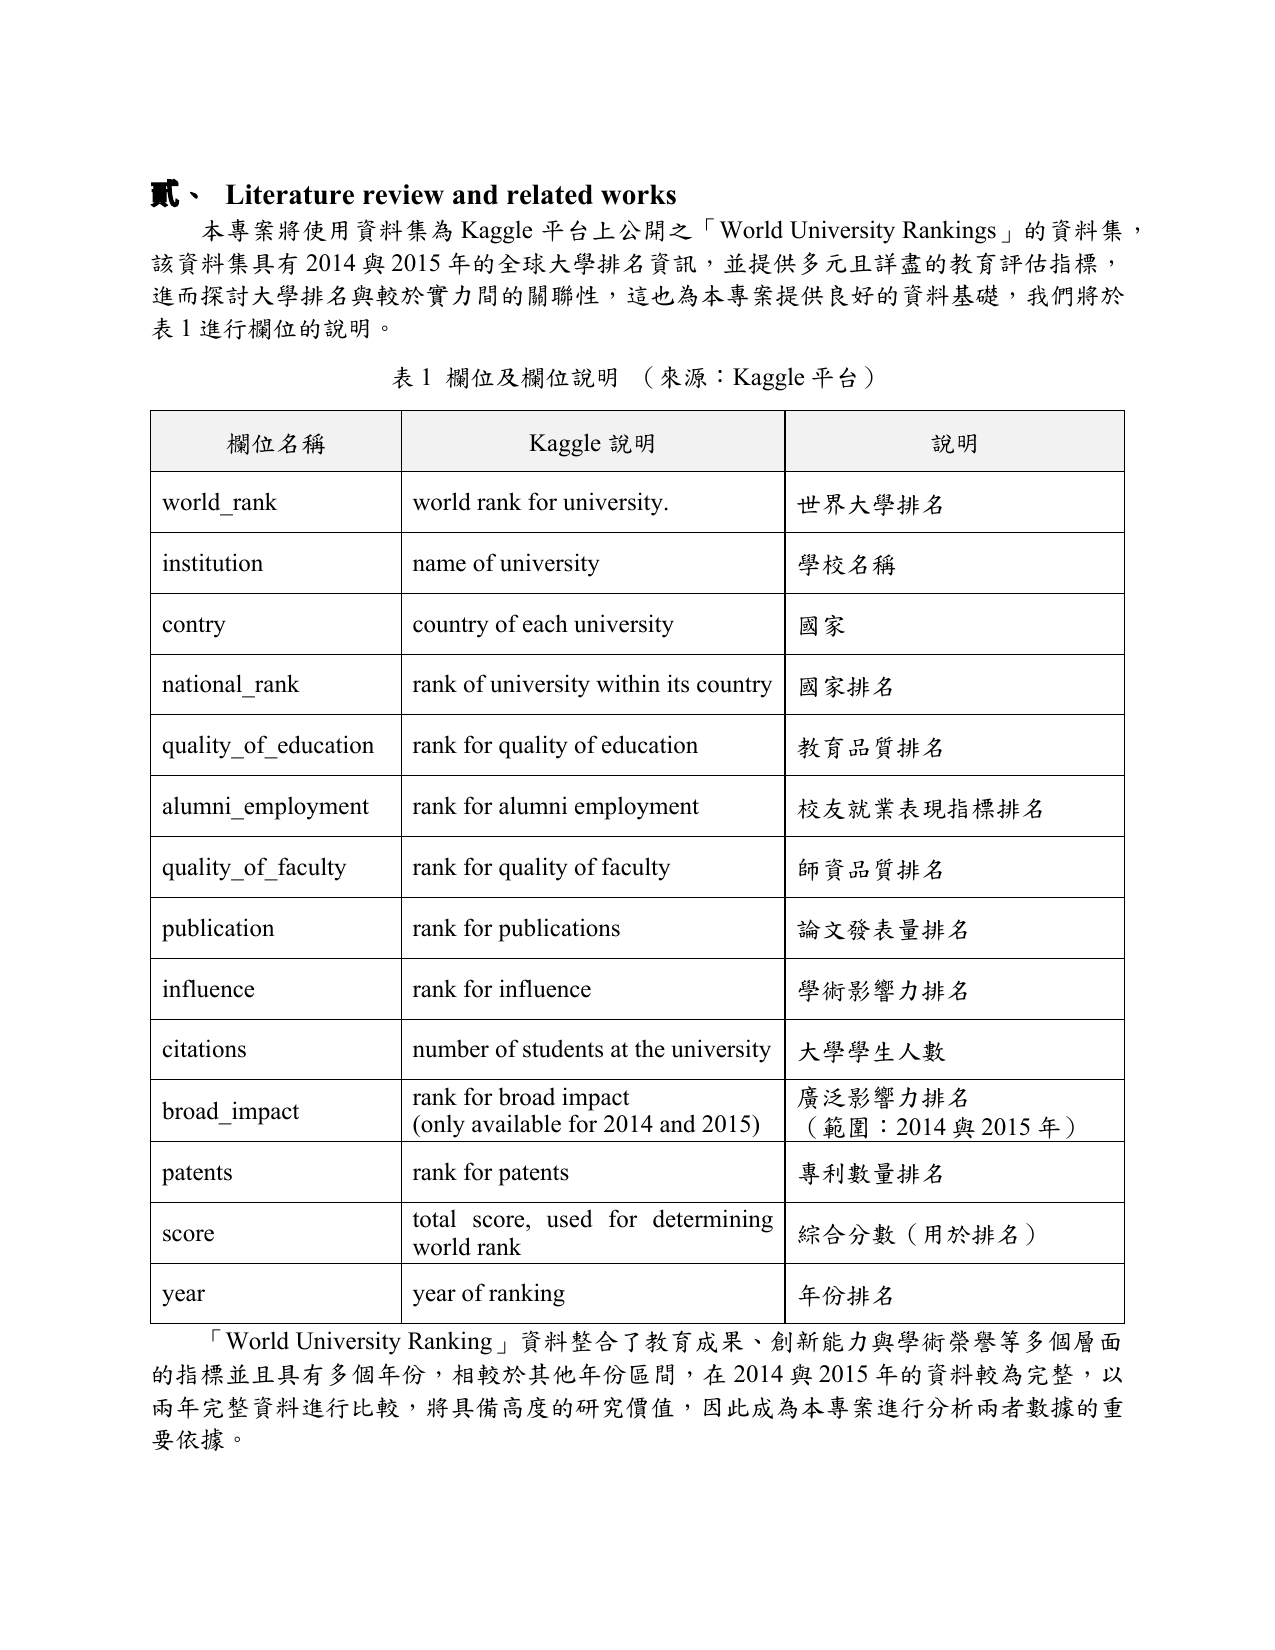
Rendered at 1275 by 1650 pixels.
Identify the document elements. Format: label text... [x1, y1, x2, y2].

table_cell 學校名稱 [786, 533, 1124, 593]
table_cell rank of university within its country [402, 655, 784, 714]
table_cell 廣泛影響力排名 （範圍：2014與2015年） [786, 1080, 1124, 1141]
table_cell number of students at the university [402, 1020, 784, 1079]
table_cell publication [151, 898, 401, 958]
text 表一 欄位及欄位說明 （來源：Kaggle平台） [150, 361, 1125, 391]
table_cell year of ranking [402, 1264, 784, 1323]
table_cell 年份排名 [786, 1264, 1124, 1323]
text 「World University Ranking」資料整合了教育成果、創新能力與學術榮譽等多個層面的指標並且具有多個年份，相較於其他年份區間，在2014與2015年的資料較為完整，以兩年完整資料進行比較，將具備高度的研究價值，因此成為本專案進行分析兩者數據的重要依據。 [150, 1324, 1125, 1452]
table_cell quality_of_faculty [151, 837, 401, 897]
table_cell name of university [402, 533, 784, 593]
table_cell 專利數量排名 [786, 1142, 1124, 1202]
table_cell institution [151, 533, 401, 593]
table_header 說明 [786, 411, 1124, 471]
table_cell 師資品質排名 [786, 837, 1124, 897]
table_cell 校友就業表現指標排名 [786, 776, 1124, 836]
subtitle Literature review and related works [150, 175, 1125, 210]
table_cell influence [151, 959, 401, 1018]
table_cell rank for patents [402, 1142, 784, 1202]
table_cell contry [151, 594, 401, 653]
table_cell rank for alumni employment [402, 776, 784, 836]
table_cell rank for quality of faculty [402, 837, 784, 897]
table_cell patents [151, 1142, 401, 1202]
table_cell national_rank [151, 655, 401, 714]
table_cell world_rank [151, 472, 401, 532]
table_cell total score, used for determining world rank [402, 1203, 784, 1262]
table_cell alumni_employment [151, 776, 401, 836]
table_cell rank for influence [402, 959, 784, 1018]
table_cell 國家排名 [786, 655, 1124, 714]
table_cell 世界大學排名 [786, 472, 1124, 532]
table_cell 國家 [786, 594, 1124, 653]
table_cell 綜合分數（用於排名） [786, 1203, 1124, 1262]
table_cell 學術影響力排名 [786, 959, 1124, 1018]
text 本專案將使用資料集為Kaggle 平台上公開之「World University Rankings」的資料集，該資料集具有2014與2015年的全球大學排名資訊，並提供多元且詳盡的教育評估指標，進而探討大學排名與較於實力間的關聯性，這也為本專案提供良好的資料基礎，我們將於表一進行欄位的說明。 [150, 213, 1125, 342]
table_cell score [151, 1203, 401, 1262]
table_cell country of each university [402, 594, 784, 653]
table_cell world rank for university. [402, 472, 784, 532]
table_cell 論文發表量排名 [786, 898, 1124, 958]
table_cell broad_impact [151, 1080, 401, 1141]
table_cell year [151, 1264, 401, 1323]
table_header Kaggle 說明 [402, 411, 784, 471]
table_cell quality_of_education [151, 715, 401, 775]
table_cell 教育品質排名 [786, 715, 1124, 775]
table_cell citations [151, 1020, 401, 1079]
table_cell 大學學生人數 [786, 1020, 1124, 1079]
table_cell rank for quality of education [402, 715, 784, 775]
table_cell rank for broad impact (only available for 2014 and 2015) [402, 1080, 784, 1141]
table_header 欄位名稱 [151, 411, 401, 471]
table_cell rank for publications [402, 898, 784, 958]
